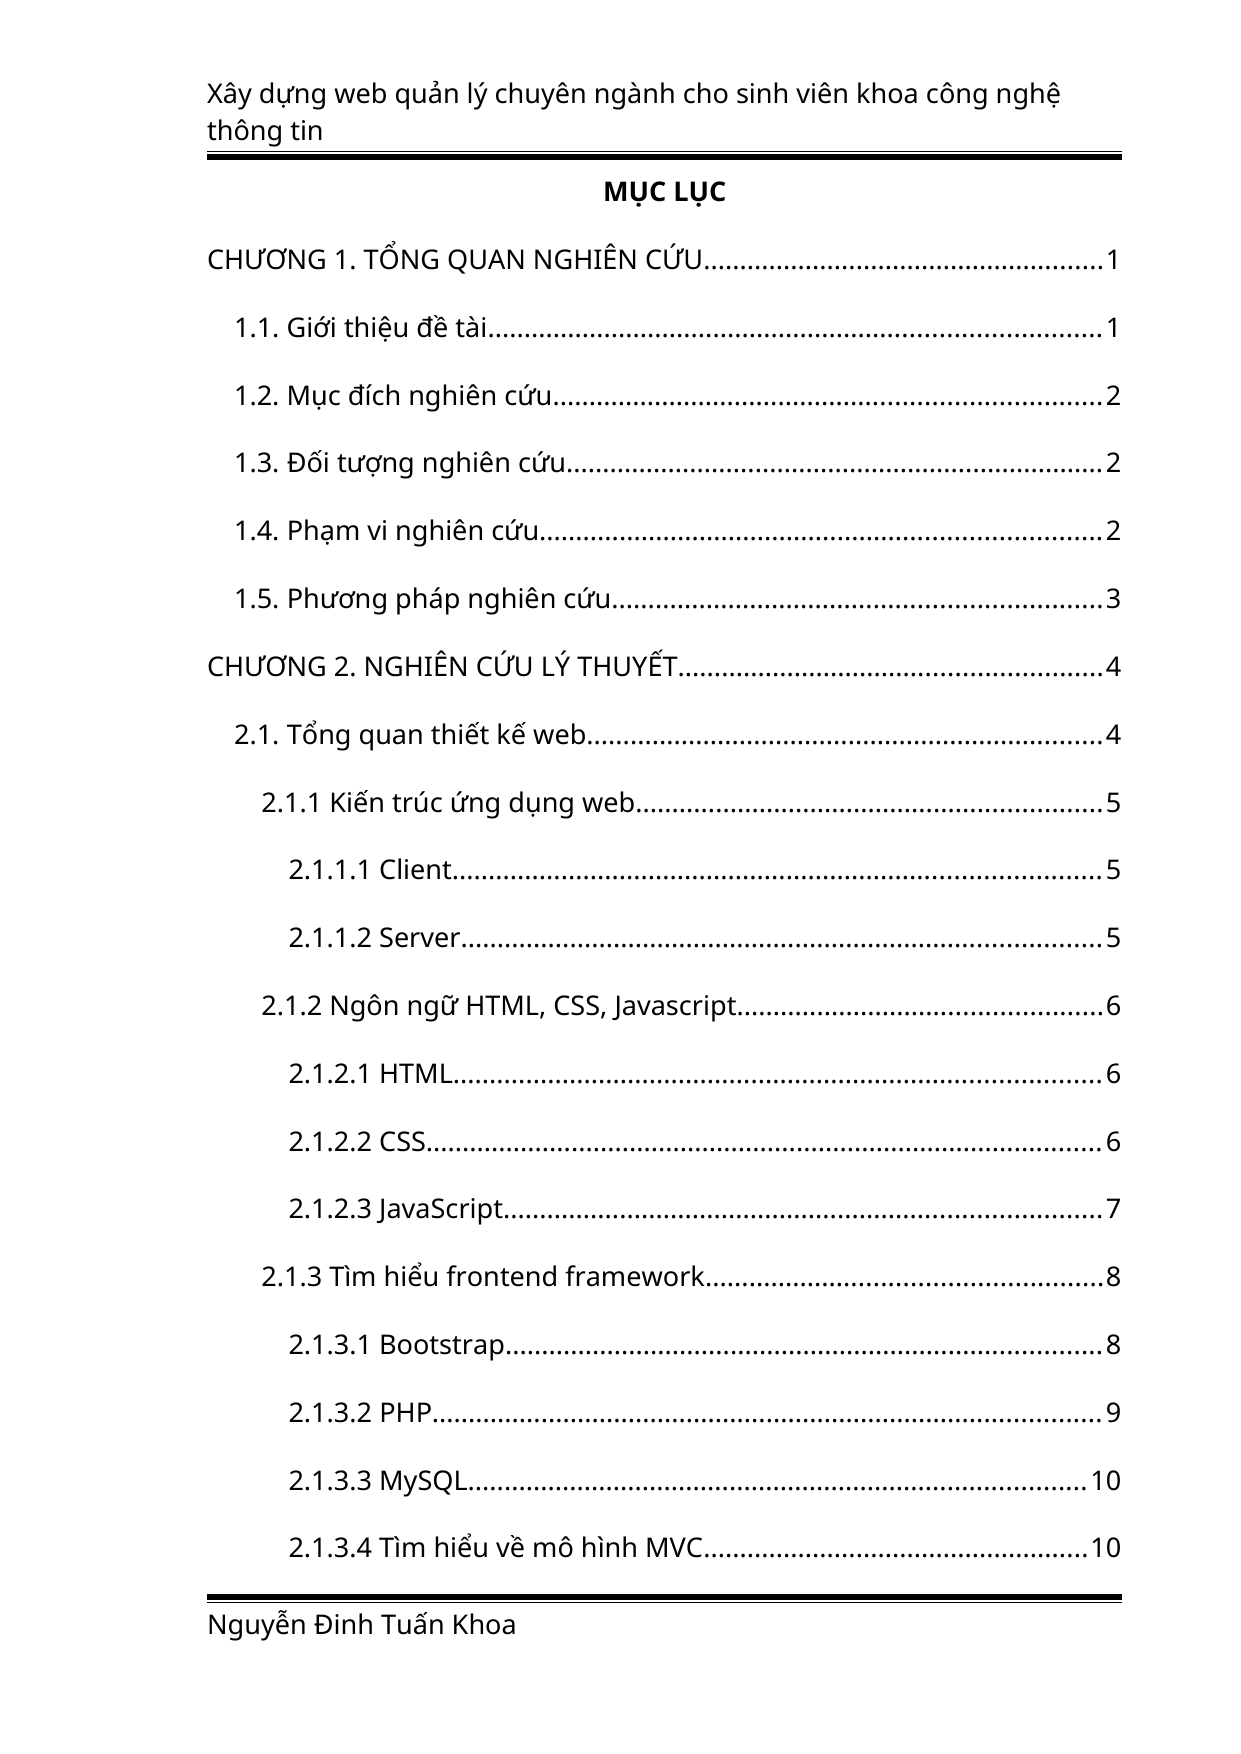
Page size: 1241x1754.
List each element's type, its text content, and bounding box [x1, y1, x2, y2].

text 1.3. Đối tượng nghiên cứu 2 [234, 444, 1122, 481]
text MỤC LỤC [207, 173, 1122, 209]
text 2.1.2.2 CSS 6 [288, 1122, 1122, 1159]
text 2.1. Tổng quan thiết kế web 4 [234, 715, 1122, 752]
text 2.1.3.3 MySQL 10 [288, 1461, 1122, 1498]
text 1.2. Mục đích nghiên cứu 2 [234, 376, 1122, 413]
text CHƯƠNG 1. TỔNG QUAN NGHIÊN CỨU 1 [207, 241, 1122, 277]
text 2.1.1 Kiến trúc ứng dụng web 5 [261, 783, 1122, 820]
text 2.1.3.4 Tìm hiểu về mô hình MVC 10 [288, 1529, 1122, 1566]
text 2.1.2.3 JavaScript 7 [288, 1190, 1122, 1227]
text 2.1.3.2 PHP 9 [288, 1393, 1122, 1430]
text 2.1.1.2 Server 5 [288, 919, 1122, 956]
text 2.1.1.1 Client 5 [288, 851, 1122, 888]
text CHƯƠNG 2. NGHIÊN CỨU LÝ THUYẾT 4 [207, 647, 1122, 684]
text 1.5. Phương pháp nghiên cứu 3 [234, 579, 1122, 616]
text 2.1.3 Tìm hiểu frontend framework 8 [261, 1258, 1122, 1294]
text 1.4. Phạm vi nghiên cứu 2 [234, 512, 1122, 549]
text 2.1.2.1 HTML 6 [288, 1054, 1122, 1091]
text 2.1.2 Ngôn ngữ HTML, CSS, Javascript 6 [261, 986, 1122, 1023]
text 2.1.3.1 Bootstrap 8 [288, 1326, 1122, 1362]
text 1.1. Giới thiệu đề tài 1 [234, 308, 1122, 345]
